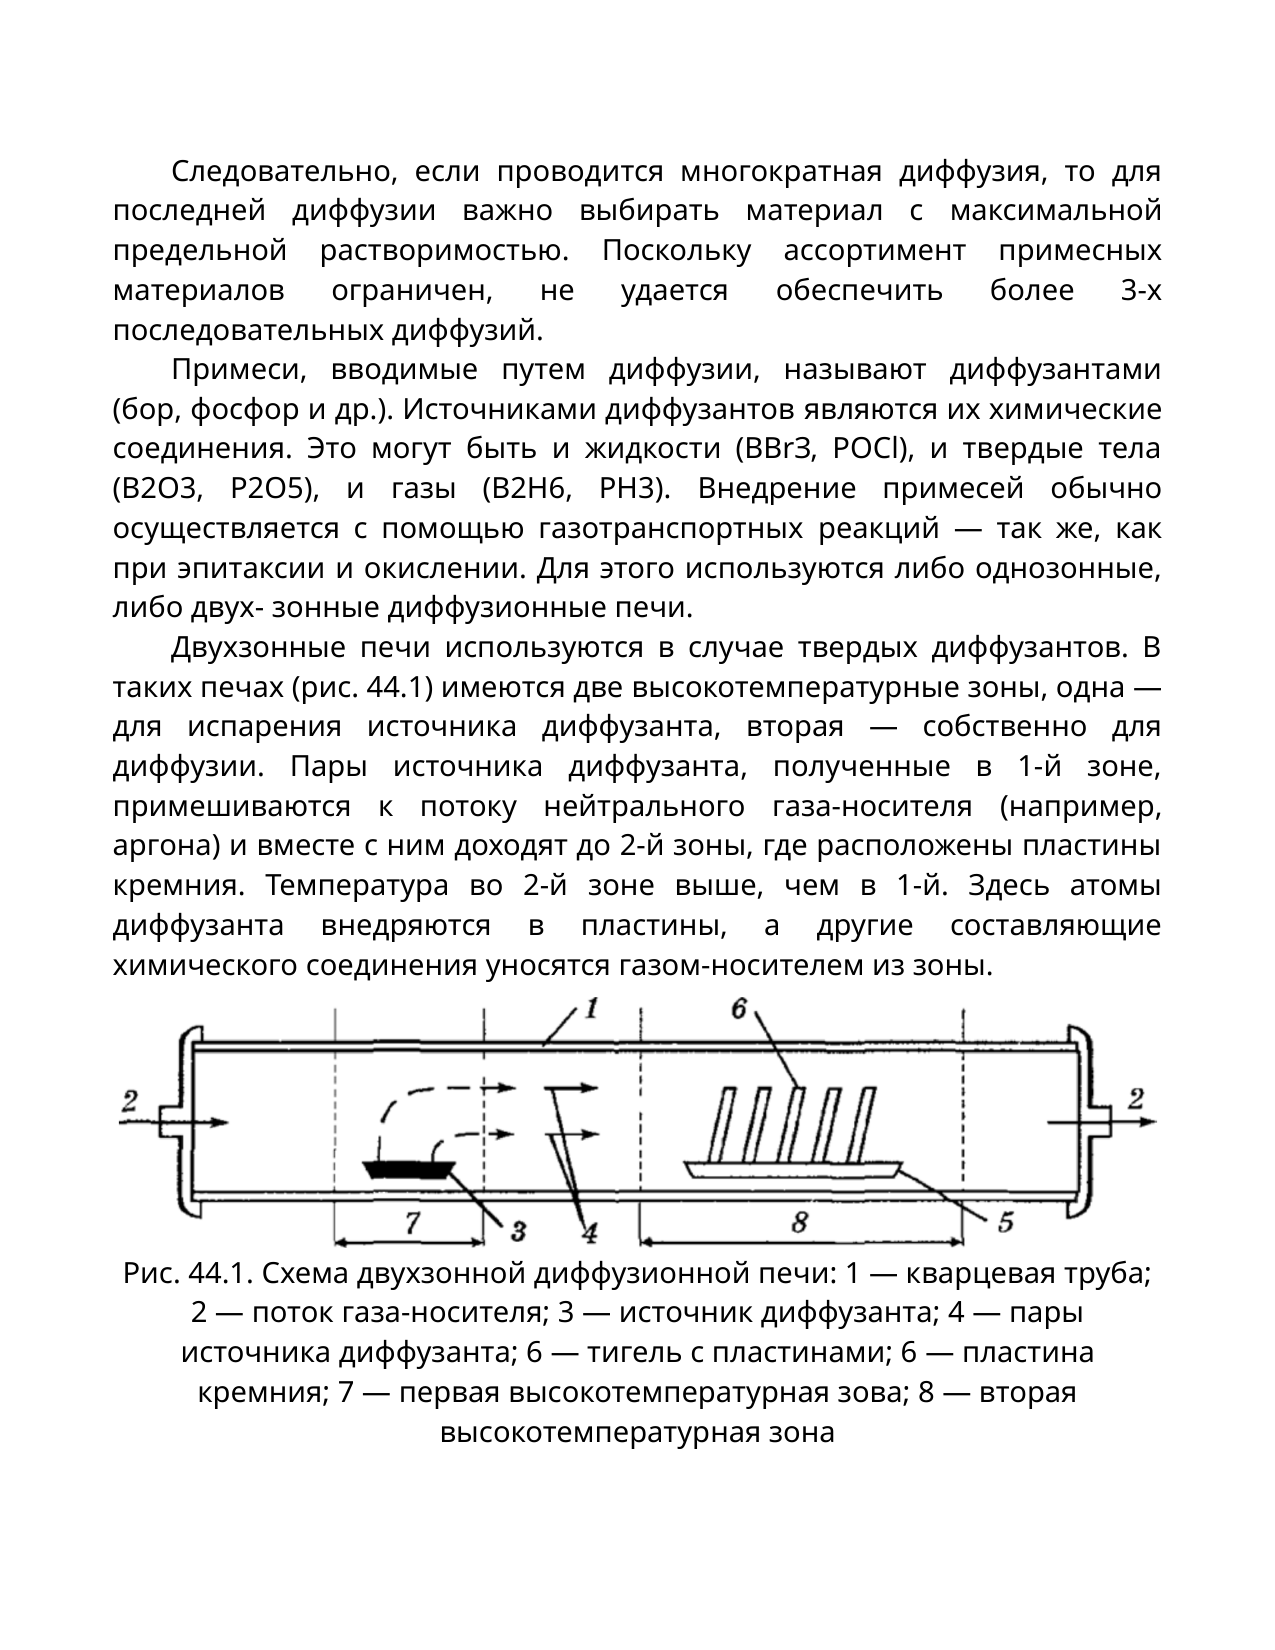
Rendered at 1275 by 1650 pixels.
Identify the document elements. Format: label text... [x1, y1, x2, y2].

picture [112, 983, 1162, 1252]
text Следовательно, если проводится многократная диффузия, то для последней диффузии важно выбирать материал с максимальной предельной растворимостью. Поскольку ассортимент примесных материалов ограничен, не удается обеспечить более 3-x последовательных диффузий. [112, 150, 1162, 348]
text Примеси, вводимые путем диффузии, называют диффузантами (бор, фосфор и др.). Источниками диффузантов являются их химические соединения. Это могут быть и жидкости (ВВrЗ, POCl), и твердые тела (В2О3, P2O5), и газы (В2Н6, PH3). Внедрение примесей обычно осуществляется с помощью газотранспортных реакций — так же, как при эпитаксии и окислении. Для этого используются либо однозонные, либо двух- зонные диффузионные печи. [112, 348, 1162, 626]
text 2 — поток газа-носителя; 3 — источник диффузанта; 4 — пары источника диффузанта; 6 — тигель с пластинами; 6 — пластина кремния; 7 — первая высокотемпературная зова; 8 — вторая высокотемпературная зона [112, 1292, 1162, 1451]
text Двухзонные печи используются в случае твердых диффузантов. В таких печах (рис. 44.1) имеются две высокотемпературные зоны, одна — для испарения источника диффузанта, вторая — собственно для диффузии. Пары источника диффузанта, полученные в 1-й зоне, примешиваются к потоку нейтрального газа-носителя (например, аргона) и вместе с ним доходят до 2-й зоны, где расположены пластины кремния. Температура во 2-й зоне выше, чем в 1-й. Здесь атомы диффузанта внедряются в пластины, а другие составляющие химического соединения уносятся газом-носителем из зоны. [112, 626, 1162, 983]
text Рис. 44.1. Схема двухзонной диффузионной печи: 1 — кварцевая труба; [112, 1252, 1162, 1292]
